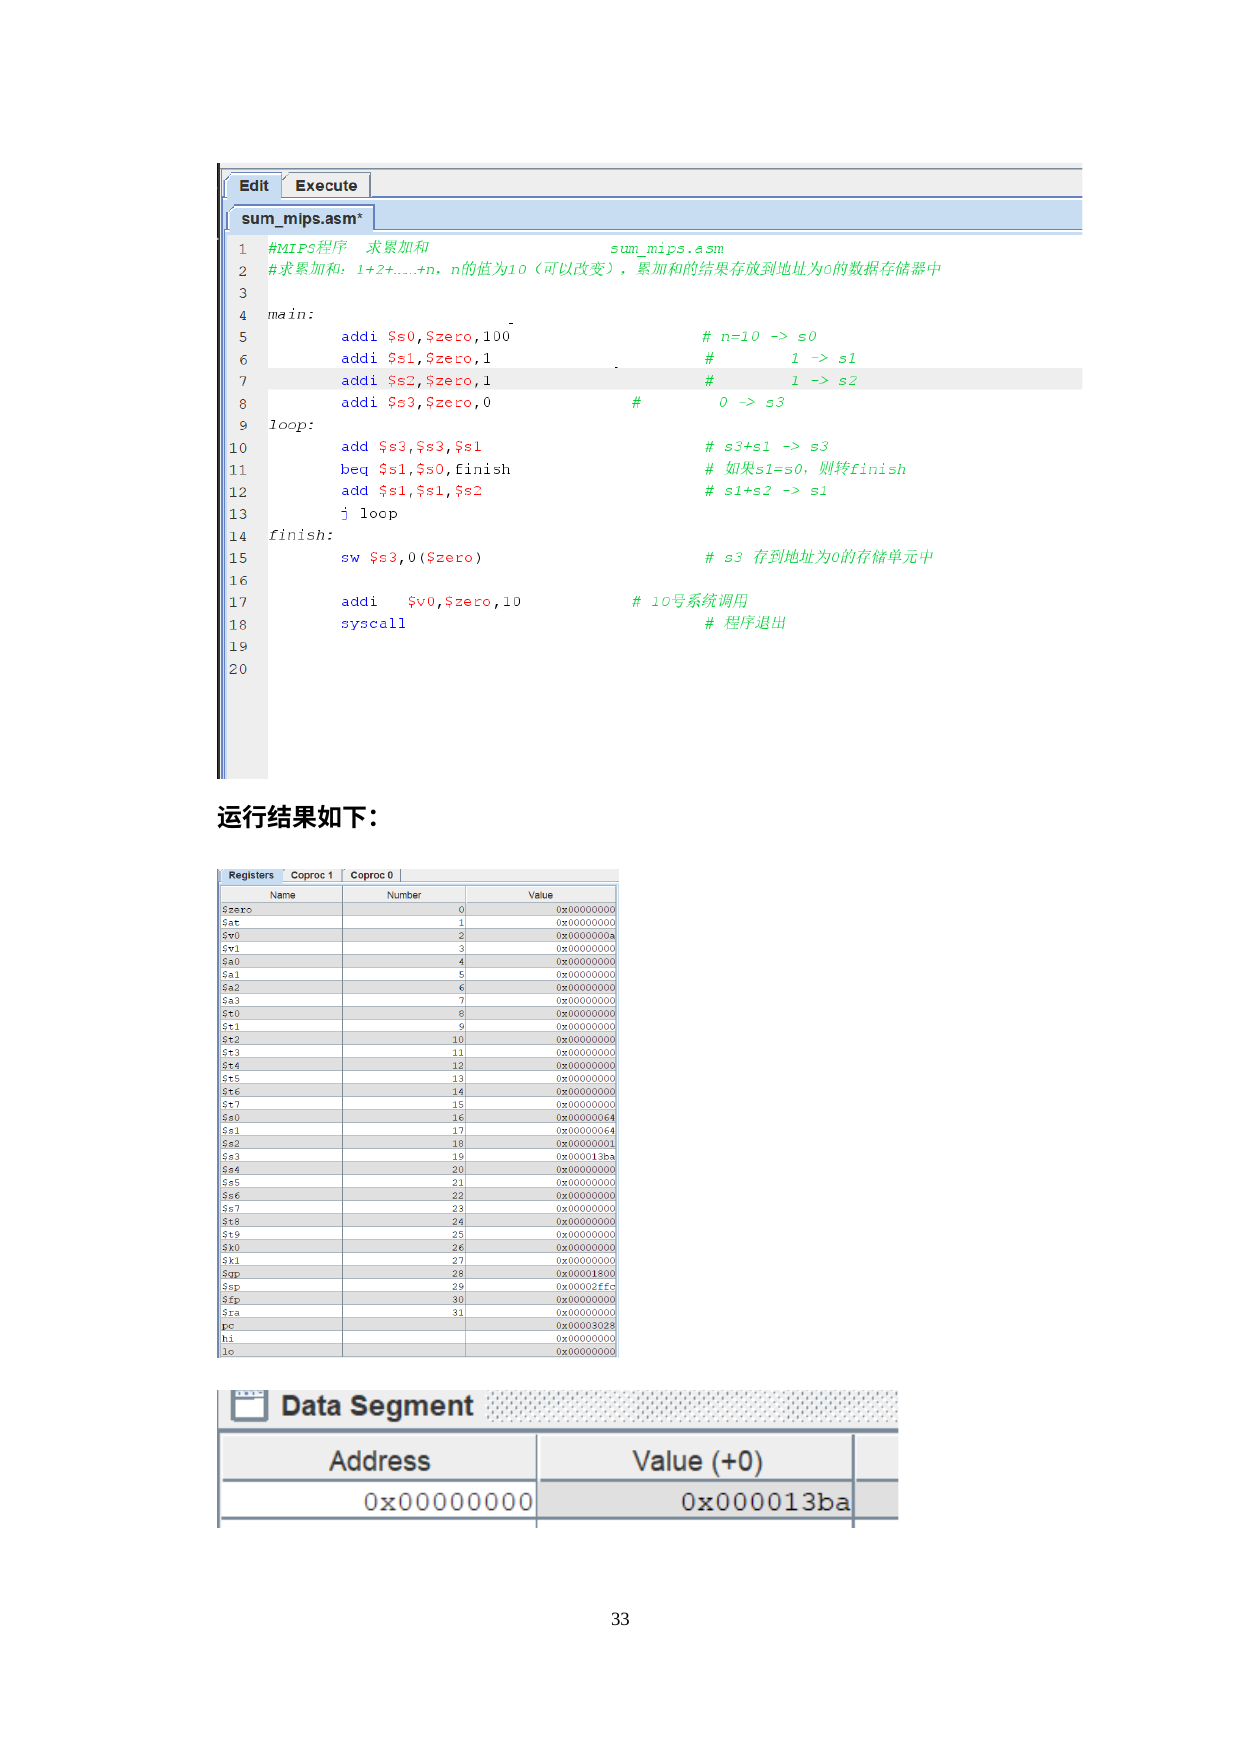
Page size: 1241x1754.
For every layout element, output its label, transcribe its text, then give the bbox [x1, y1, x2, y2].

text 运行结果如下： [217, 783, 1053, 848]
picture [217, 869, 619, 1358]
picture [217, 163, 1083, 779]
picture [217, 1390, 899, 1528]
